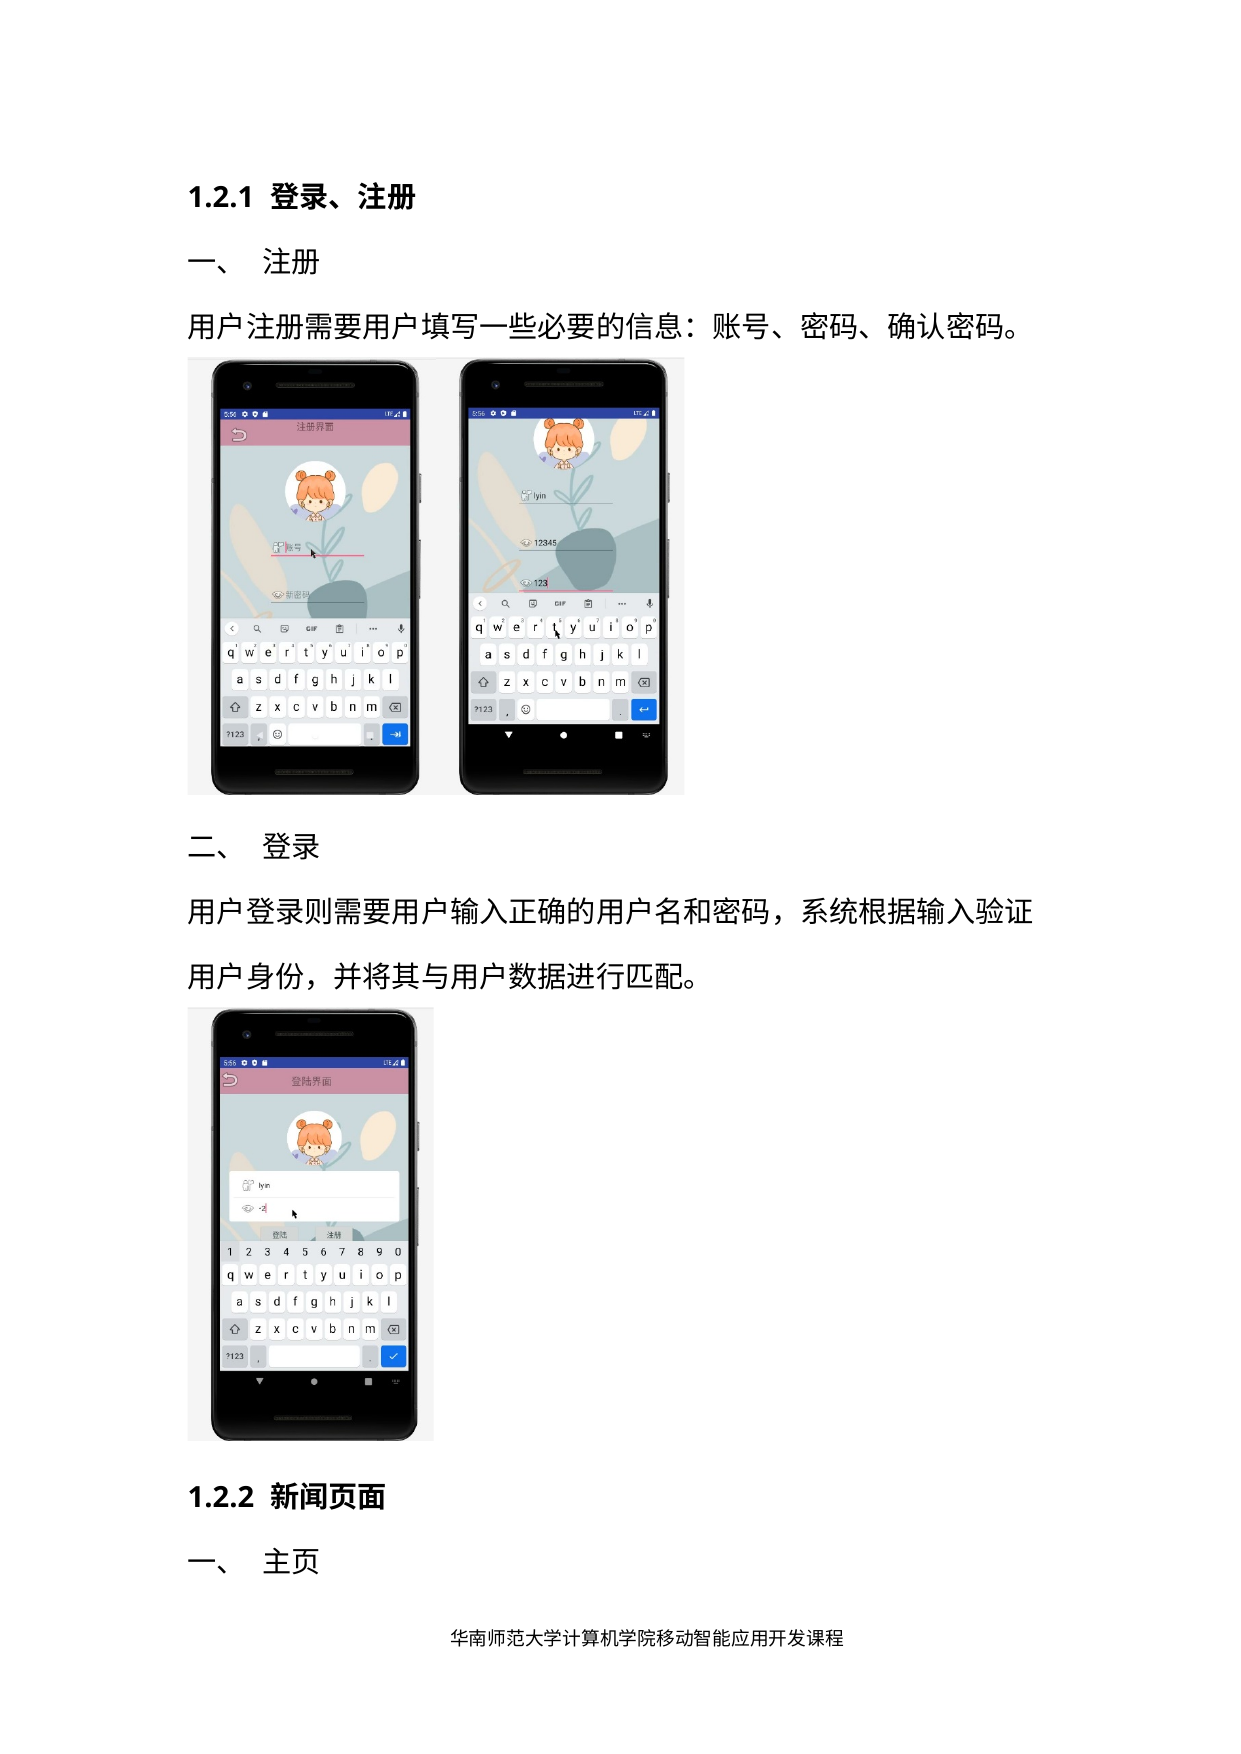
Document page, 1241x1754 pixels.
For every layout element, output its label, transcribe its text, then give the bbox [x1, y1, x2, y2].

text 用户登录则需要用户输入正确的用户名和密码，系统根据输入验证用户身份，并将其与用户数据进行匹配。 [187, 877, 1053, 1007]
list 注册 [187, 227, 1053, 292]
text 用户注册需要用户填写一些必要的信息：账号、密码、确认密码。 [187, 292, 1053, 357]
list 登录、注册 [187, 162, 1053, 227]
list 主页 [187, 1527, 1053, 1592]
picture [187, 357, 685, 795]
list 新闻页面 [187, 1462, 1053, 1527]
list 登录 [187, 812, 1053, 877]
picture [187, 1007, 434, 1441]
